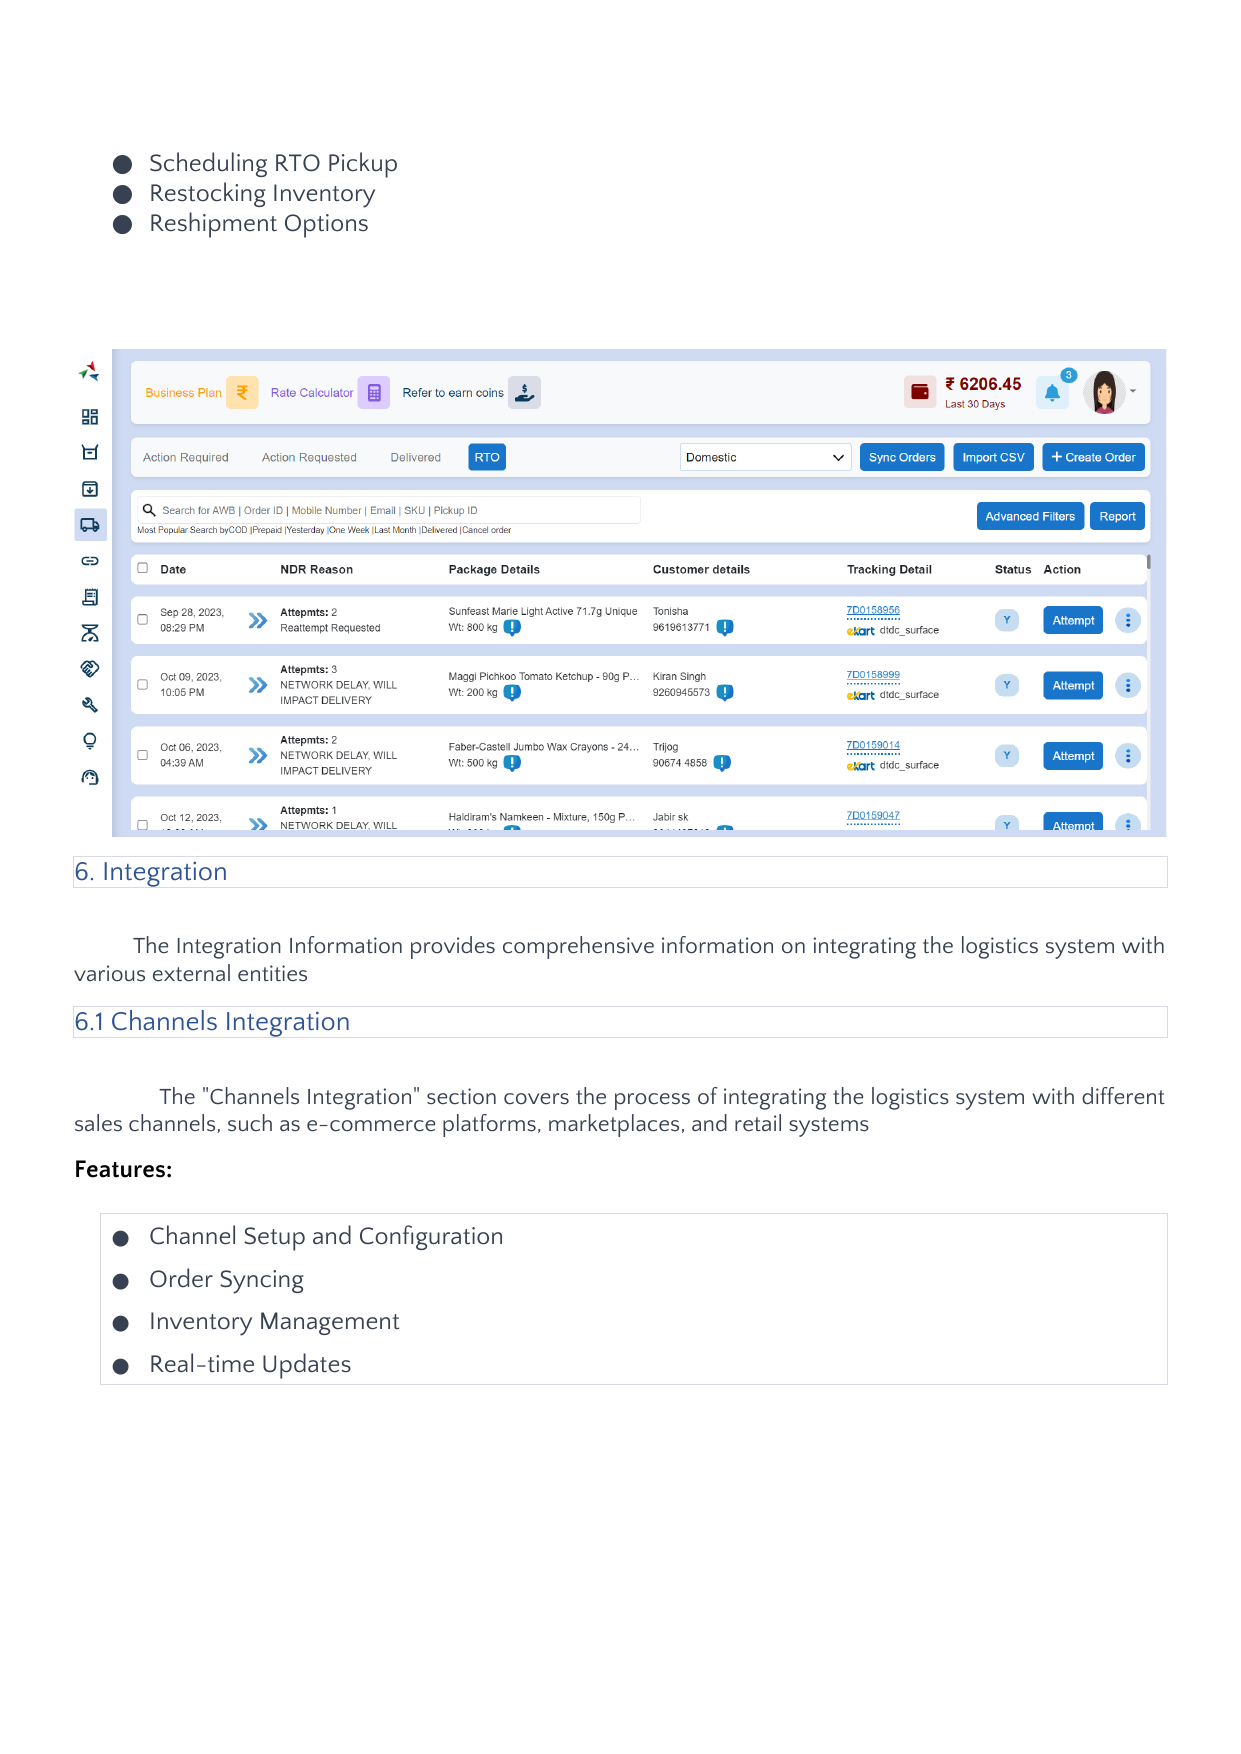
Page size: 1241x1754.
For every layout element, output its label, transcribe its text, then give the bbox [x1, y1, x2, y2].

subtitle 6. Integration [74, 857, 1167, 887]
list Inventory Management [101, 1298, 1167, 1341]
list Restocking Inventory [111, 180, 1167, 208]
text Features: [74, 1156, 1167, 1184]
list Reshipment Options [111, 210, 1167, 237]
list Real-time Updates [101, 1341, 1167, 1384]
list Scheduling RTO Pickup [111, 150, 1167, 178]
list Order Syncing [101, 1255, 1167, 1298]
list Channel Setup and Configuration [101, 1214, 1167, 1255]
picture [73, 349, 1167, 837]
subtitle 6.1 Channels Integration [74, 1007, 1167, 1037]
text The "Channels Integration" section covers the process of integrating the logistics system with different sales channels, such as e-commerce platforms, marketplaces, and retail systems [74, 1084, 1167, 1137]
text The Integration Information provides comprehensive information on integrating the logistics system with various external entities [74, 934, 1167, 987]
